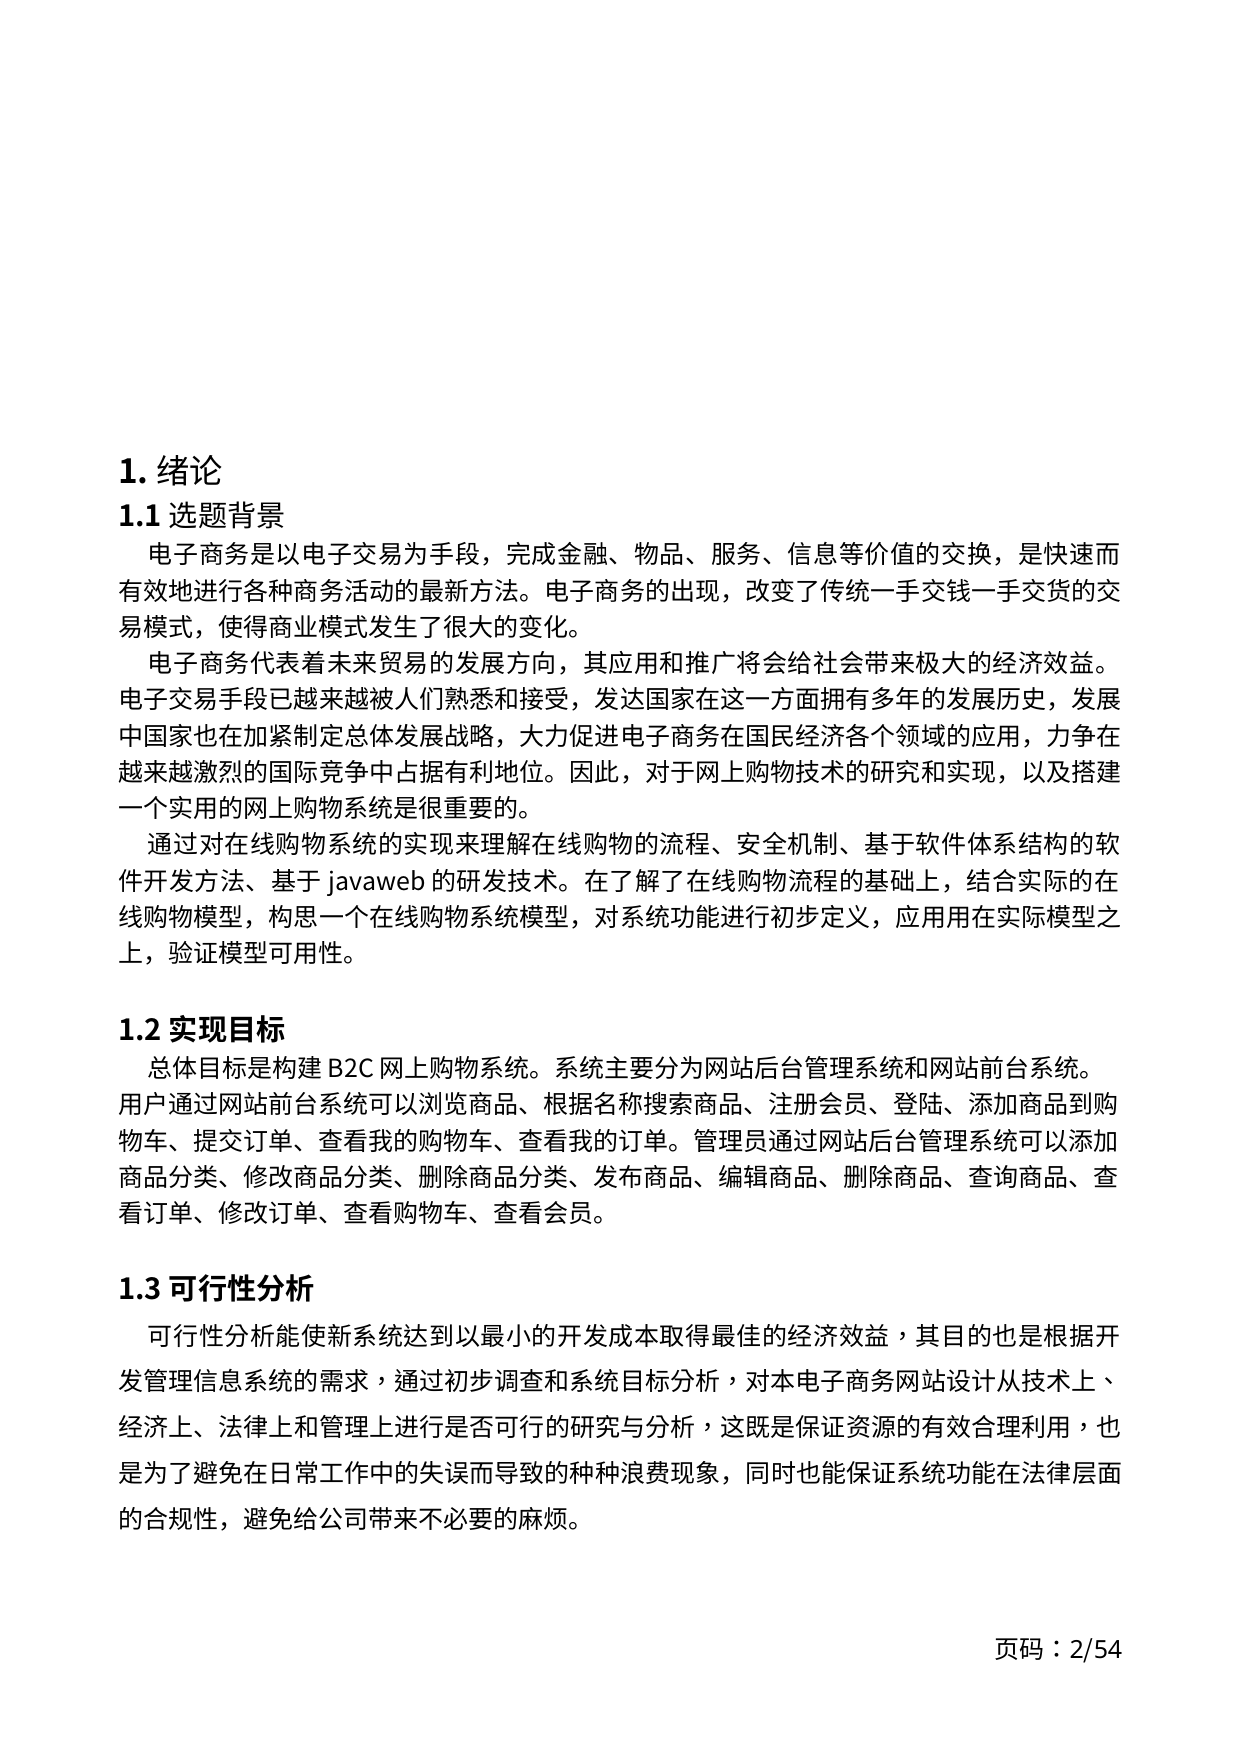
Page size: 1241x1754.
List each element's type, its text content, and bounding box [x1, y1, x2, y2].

text 可行性分析能使新系统达到以最小的开发成本取得最佳的经济效益，其目的也是根据开发管理信息系统的需求，通过初步调查和系统目标分析，对本电子商务网站设计从技术上、经济上、法律上和管理上进行是否可行的研究与分析，这既是保证资源的有效合理利用，也是为了避免在日常工作中的失误而导致的种种浪费现象，同时也能保证系统功能在法律层面的合规性，避免给公司带来不必要的麻烦。 [118, 1308, 1122, 1537]
text 通过对在线购物系统的实现来理解在线购物的流程、安全机制、基于软件体系结构的软件开发方法、基于javaweb的研发技术。在了解了在线购物流程的基础上，结合实际的在线购物模型，构思一个在线购物系统模型，对系统功能进行初步定义，应用用在实际模型之上，验证模型可用性。 [118, 825, 1122, 970]
text 电子商务代表着未来贸易的发展方向，其应用和推广将会给社会带来极大的经济效益。电子交易手段已越来越被人们熟悉和接受，发达国家在这一方面拥有多年的发展历史，发展中国家也在加紧制定总体发展战略，大力促进电子商务在国民经济各个领域的应用，力争在越来越激烈的国际竞争中占据有利地位。因此，对于网上购物技术的研究和实现，以及搭建一个实用的网上购物系统是很重要的。 [118, 644, 1122, 825]
text 电子商务是以电子交易为手段，完成金融、物品、服务、信息等价值的交换，是快速而有效地进行各种商务活动的最新方法。电子商务的出现，改变了传统一手交钱一手交货的交易模式，使得商业模式发生了很大的变化。 [118, 535, 1122, 644]
text 1. 绪论 [118, 444, 1122, 493]
text 1.2 实现目标 [118, 1006, 1122, 1048]
text 总体目标是构建B2C网上购物系统。系统主要分为网站后台管理系统和网站前台系统。用户通过网站前台系统可以浏览商品、根据名称搜索商品、注册会员、登陆、添加商品到购物车、提交订单、查看我的购物车、查看我的订单。管理员通过网站后台管理系统可以添加商品分类、修改商品分类、删除商品分类、发布商品、编辑商品、删除商品、查询商品、查看订单、修改订单、查看购物车、查看会员。 [118, 1048, 1122, 1230]
text 1.3 可行性分析 [118, 1266, 1122, 1308]
text 1.1 选题背景 [118, 493, 1122, 535]
